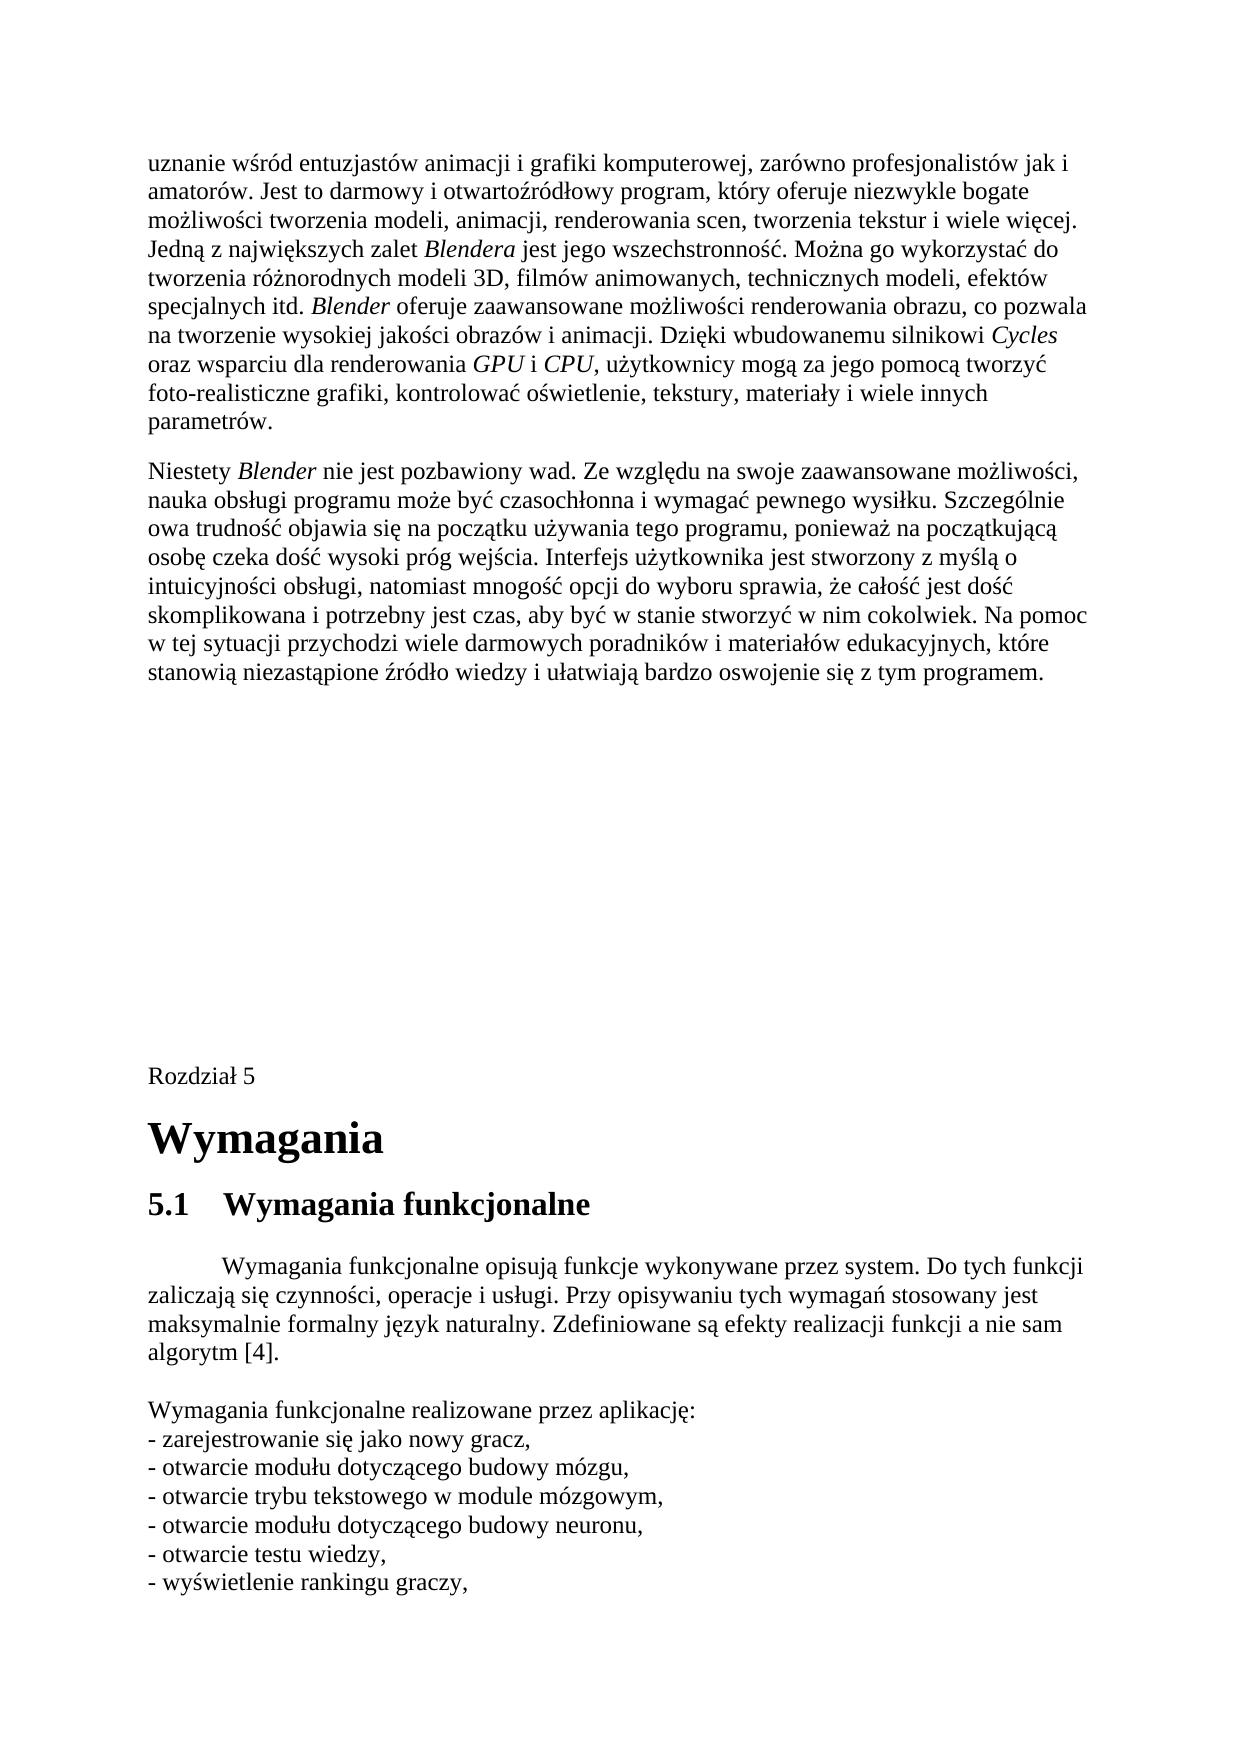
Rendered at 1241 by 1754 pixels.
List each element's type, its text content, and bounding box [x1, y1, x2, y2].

text - otwarcie trybu tekstowego w module mózgowym, [148, 1481, 1093, 1510]
text - otwarcie modułu dotyczącego budowy mózgu, [148, 1452, 1093, 1481]
text - wyświetlenie rankingu graczy, [148, 1567, 1093, 1596]
text Wymagania [148, 1111, 1093, 1163]
text - otwarcie modułu dotyczącego budowy neuronu, [148, 1510, 1093, 1539]
list Wymagania funkcjonalne [148, 1184, 1093, 1222]
text Wymagania funkcjonalne opisują funkcje wykonywane przez system. Do tych funkcji zaliczają się czynności, operacje i usługi. Przy opisywaniu tych wymagań stosowany jest maksymalnie formalny język naturalny. Zdefiniowane są efekty realizacji funkcji a nie sam algorytm [4]. [148, 1251, 1093, 1366]
text Rozdział 5 [148, 1061, 1093, 1090]
text - zarejestrowanie się jako nowy gracz, [148, 1424, 1093, 1452]
text - otwarcie testu wiedzy, [148, 1539, 1093, 1567]
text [148, 148, 1093, 435]
text Niestety Blender nie jest pozbawiony wad. Ze względu na swoje zaawansowane możliwości, nauka obsługi programu może być czasochłonna i wymagać pewnego wysiłku. Szczególnie owa trudność objawia się na początku używania tego programu, ponieważ na początkującą osobę czeka dość wysoki próg wejścia. Interfejs użytkownika jest stworzony z myślą o intuicyjności obsługi, natomiast mnogość opcji do wyboru sprawia, że całość jest dość skomplikowana i potrzebny jest czas, aby być w stanie stworzyć w nim cokolwiek. Na pomoc w tej sytuacji przychodzi wiele darmowych poradników i materiałów edukacyjnych, które stanowią niezastąpione źródło wiedzy i ułatwiają bardzo oswojenie się z tym programem. [148, 456, 1093, 771]
text Wymagania funkcjonalne realizowane przez aplikację: [148, 1395, 1093, 1424]
